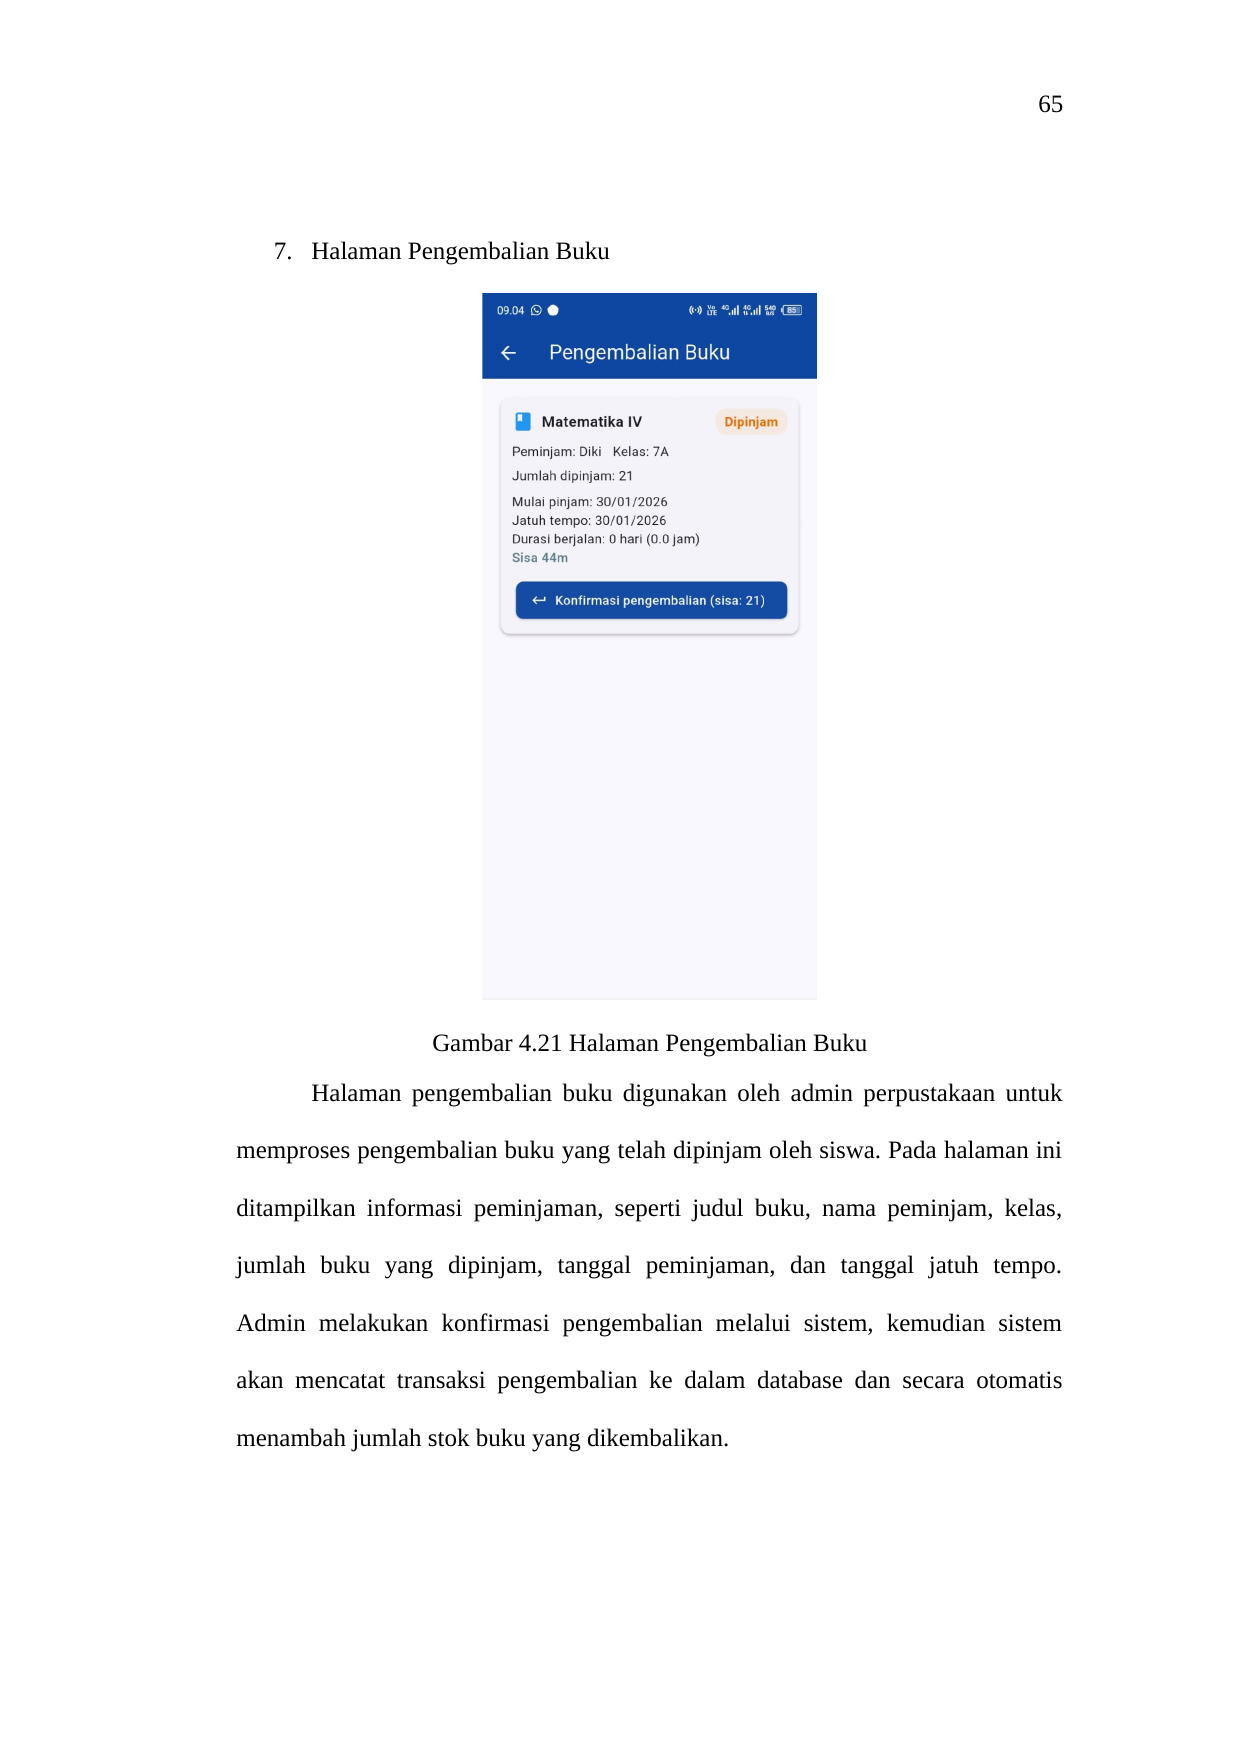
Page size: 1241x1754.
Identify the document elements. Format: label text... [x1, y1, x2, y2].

text Halaman pengembalian buku digunakan oleh admin perpustakaan untuk memproses pengembalian buku yang telah dipinjam oleh siswa. Pada halaman ini ditampilkan informasi peminjaman, seperti judul buku, nama peminjam, kelas, jumlah buku yang dipinjam, tanggal peminjaman, dan tanggal jatuh tempo. Admin melakukan konfirmasi pengembalian melalui sistem, kemudian sistem akan mencatat transaksi pengembalian ke dalam database dan secara otomatis menambah jumlah stok buku yang dikembalikan. [236, 1078, 1063, 1451]
picture [482, 293, 817, 1000]
list Halaman Pengembalian Buku [274, 236, 1063, 265]
